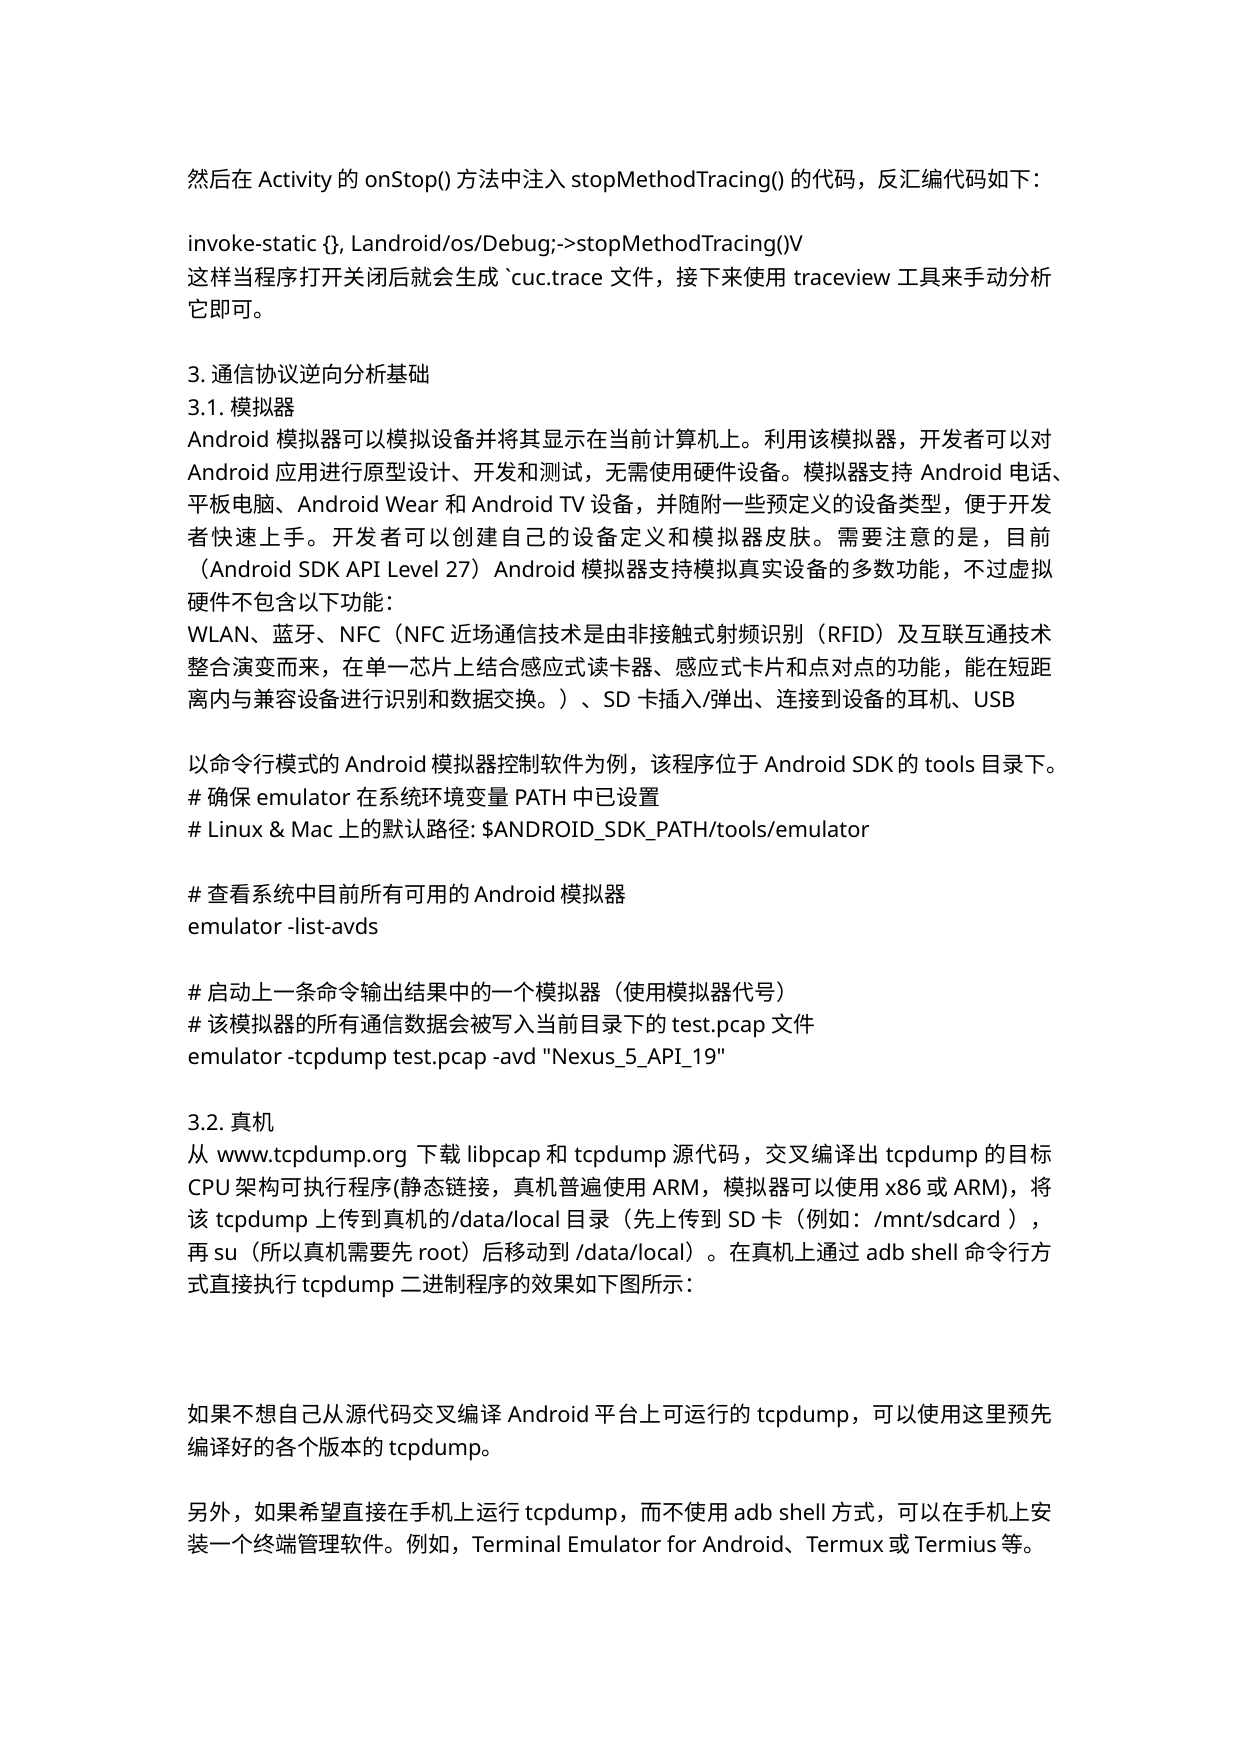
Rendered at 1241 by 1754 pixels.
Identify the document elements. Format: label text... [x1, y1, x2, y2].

list # Linux & Mac 上的默认路径: $ANDROID_SDK_PATH/tools/emulator [187, 812, 1053, 844]
list 以命令行模式的Android模拟器控制软件为例，该程序位于 Android SDK的 tools 目录下。 [187, 747, 1053, 779]
list invoke-static {}, Landroid/os/Debug;->stopMethodTracing()V [187, 227, 1053, 259]
list # 查看系统中目前所有可用的Android模拟器 [187, 877, 1053, 909]
list 这样当程序打开关闭后就会生成 `cuc.trace 文件，接下来使用 traceview 工具来手动分析它即可。 [187, 259, 1053, 324]
list 从 www.tcpdump.org 下载libpcap和tcpdump源代码，交叉编译出tcpdump的目标CPU架构可执⾏程序(静态链接，真机普遍使用ARM，模拟器可以使用x86或ARM)，将该 tcpdump 上传到真机的/data/local目录（先上传到SD卡（例如：/mnt/sdcard ），再su（所以真机需要先root）后移动到 /data/local）。在真机上通过 adb shell 命令行方式直接执行 tcpdump 二进制程序的效果如下图所示： [187, 1137, 1053, 1299]
list # 确保 emulator 在系统环境变量 PATH 中已设置 [187, 779, 1053, 812]
list Android 模拟器可以模拟设备并将其显示在当前计算机上。利用该模拟器，开发者可以对 Android 应用进行原型设计、开发和测试，无需使用硬件设备。模拟器支持 Android 电话、平板电脑、Android Wear 和 Android TV 设备，并随附一些预定义的设备类型，便于开发者快速上手。开发者可以创建自己的设备定义和模拟器皮肤。需要注意的是，目前（Android SDK API Level 27）Android模拟器支持模拟真实设备的多数功能，不过虚拟硬件不包含以下功能： [187, 422, 1053, 617]
list 如果不想自己从源代码交叉编译Android平台上可运行的tcpdump，可以使用这里预先编译好的各个版本的tcpdump。 [187, 1397, 1053, 1462]
list 另外，如果希望直接在手机上运行tcpdump，而不使用adb shell方式，可以在手机上安装一个终端管理软件。例如，Terminal Emulator for Android、Termux或Termius等。 [187, 1494, 1053, 1559]
list # 该模拟器的所有通信数据会被写入当前目录下的 test.pcap 文件 [187, 1007, 1053, 1039]
list WLAN、蓝牙、NFC（NFC近场通信技术是由非接触式射频识别（RFID）及互联互通技术整合演变而来，在单一芯片上结合感应式读卡器、感应式卡片和点对点的功能，能在短距离内与兼容设备进行识别和数据交换。）、SD 卡插入/弹出、连接到设备的耳机、USB [187, 617, 1053, 714]
list emulator -tcpdump test.pcap -avd "Nexus_5_API_19" [187, 1039, 1053, 1072]
list 3.1. 模拟器 [187, 389, 1053, 422]
list 然后在 Activity 的 onStop() 方法中注入 stopMethodTracing() 的代码，反汇编代码如下： [187, 162, 1053, 194]
list emulator -list-avds [187, 909, 1053, 942]
list 3. 通信协议逆向分析基础 [187, 357, 1053, 389]
list # 启动上一条命令输出结果中的一个模拟器（使用模拟器代号） [187, 974, 1053, 1007]
list 3.2. 真机 [187, 1104, 1053, 1137]
